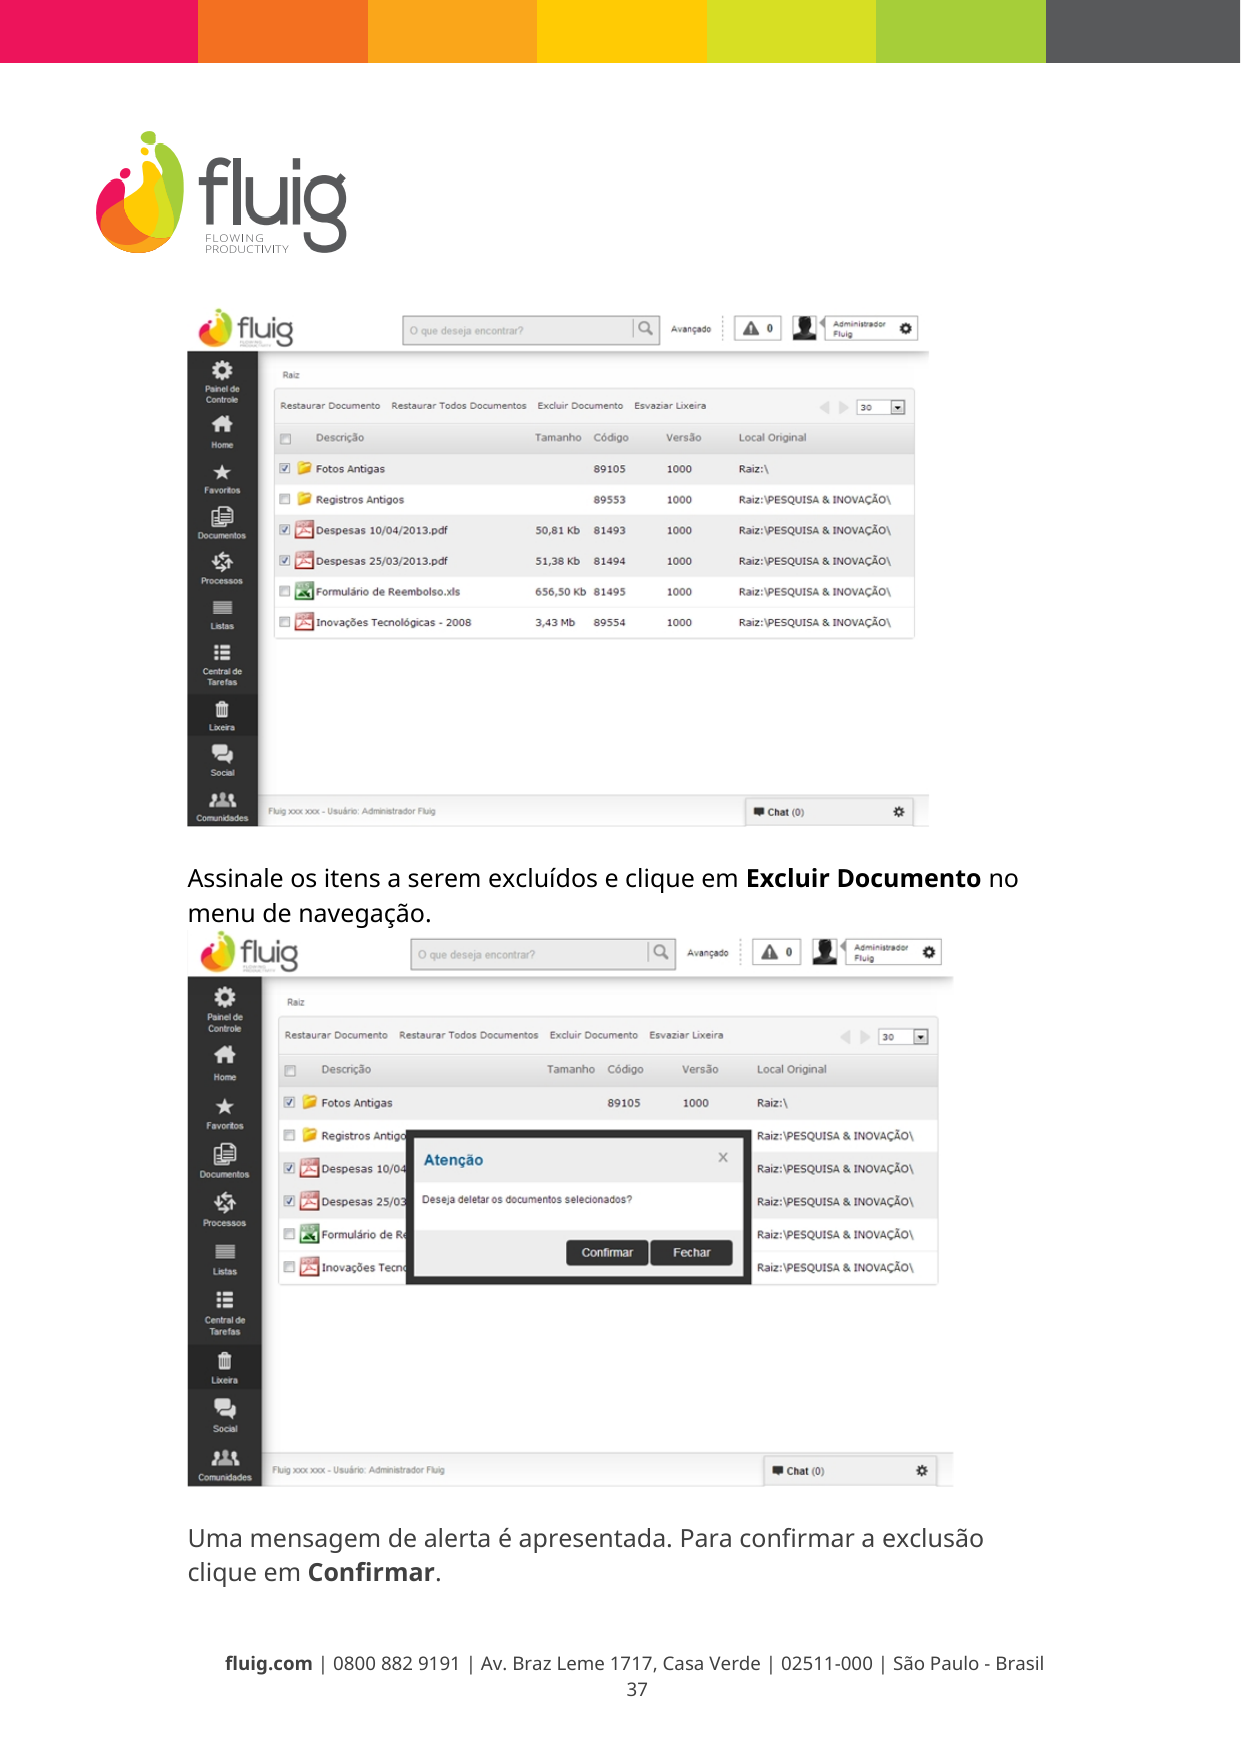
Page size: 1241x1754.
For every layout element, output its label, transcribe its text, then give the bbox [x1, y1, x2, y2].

text Uma mensagem de alerta é apresentada. Para confirmar a exclusão clique em Confirmar. [187, 1521, 1053, 1589]
text Assinale os itens a serem excluídos e clique em Excluir Documento no menu de navegação. [187, 861, 1053, 929]
picture [187, 307, 930, 827]
picture [187, 929, 954, 1487]
